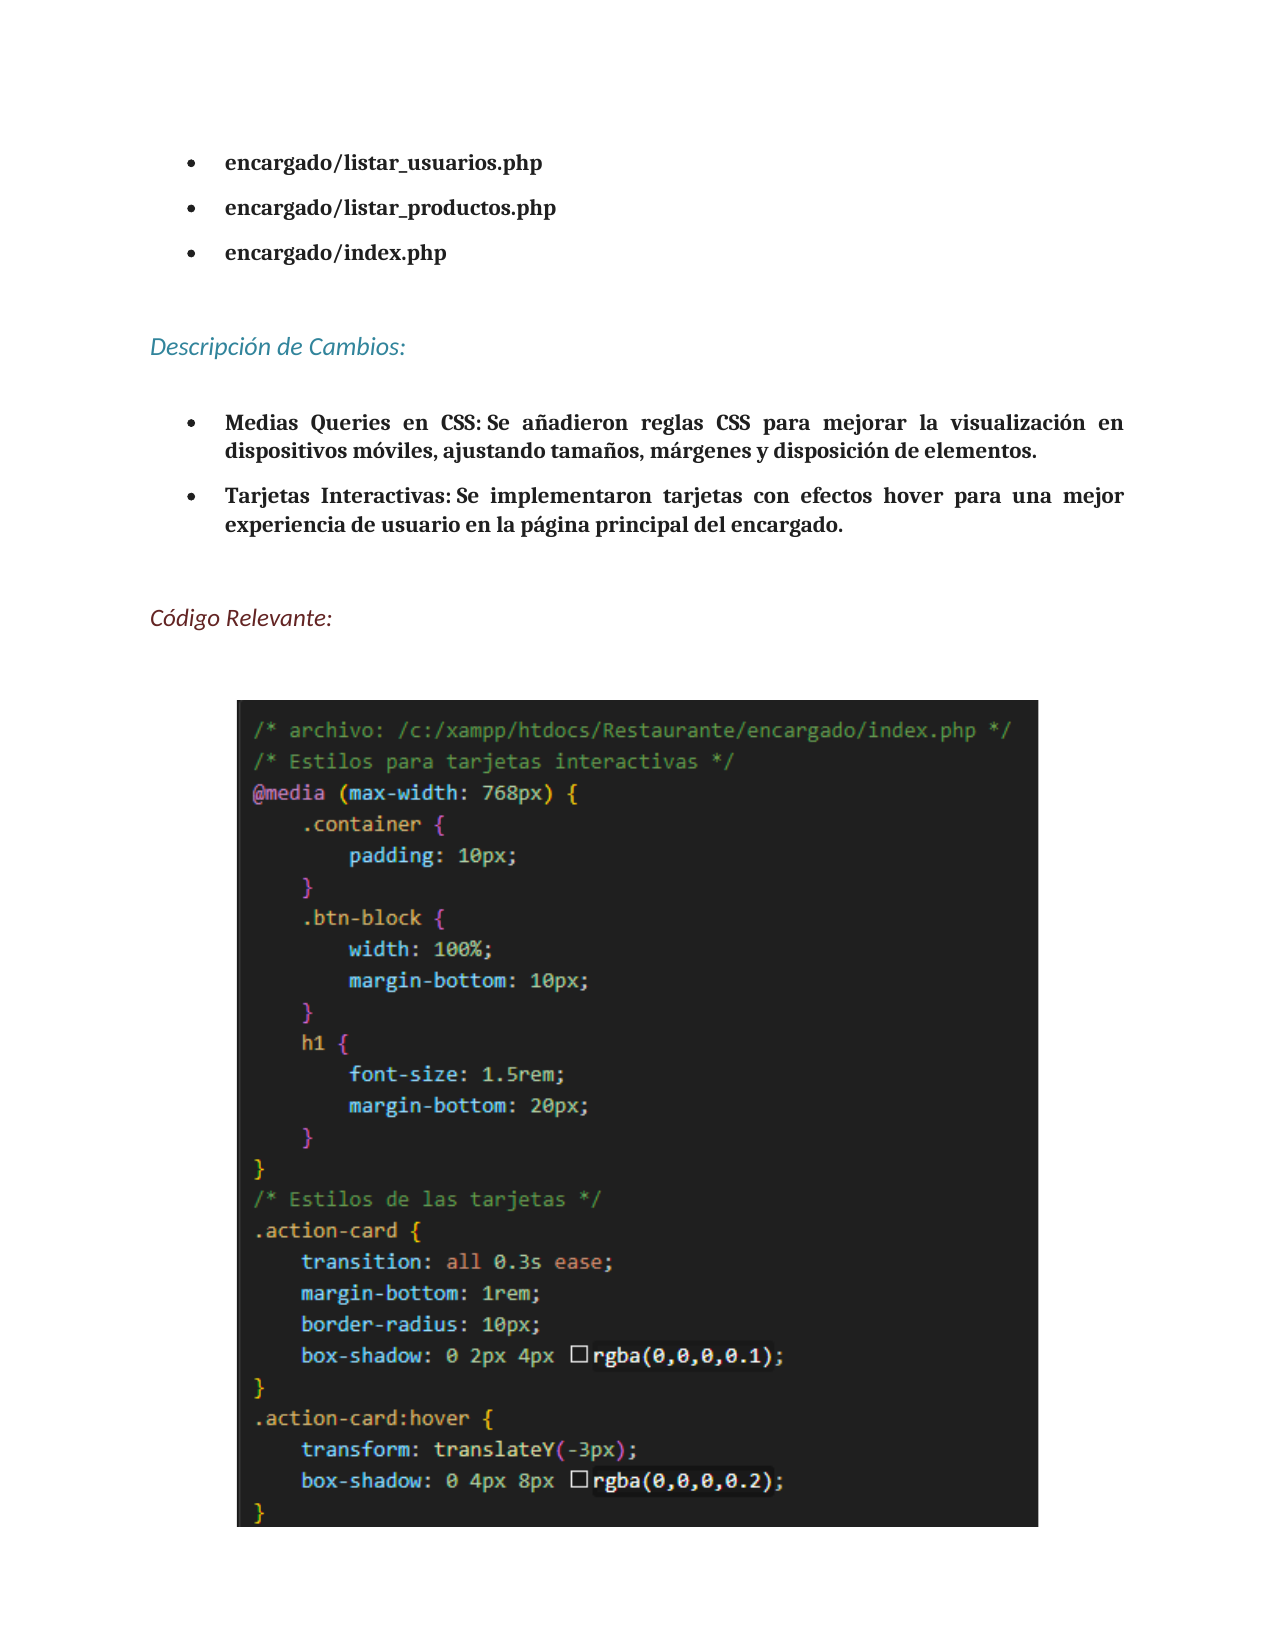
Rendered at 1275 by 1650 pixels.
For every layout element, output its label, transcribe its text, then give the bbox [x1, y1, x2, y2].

picture [236, 700, 1039, 1527]
list encargado/index.php [187, 240, 1125, 267]
subtitle Descripción de Cambios: [150, 330, 1125, 362]
list Tarjetas Interactivas: Se implementaron tarjetas con efectos hover para una mejor experiencia de usuario en la página principal del encargado. [187, 483, 1125, 538]
subtitle Código Relevante: [150, 602, 1125, 632]
list encargado/listar_usuarios.php [187, 150, 1125, 176]
list encargado/listar_productos.php [187, 195, 1125, 221]
list Medias Queries en CSS: Se añadieron reglas CSS para mejorar la visualización en dispositivos móviles, ajustando tamaños, márgenes y disposición de elementos. [187, 410, 1125, 464]
